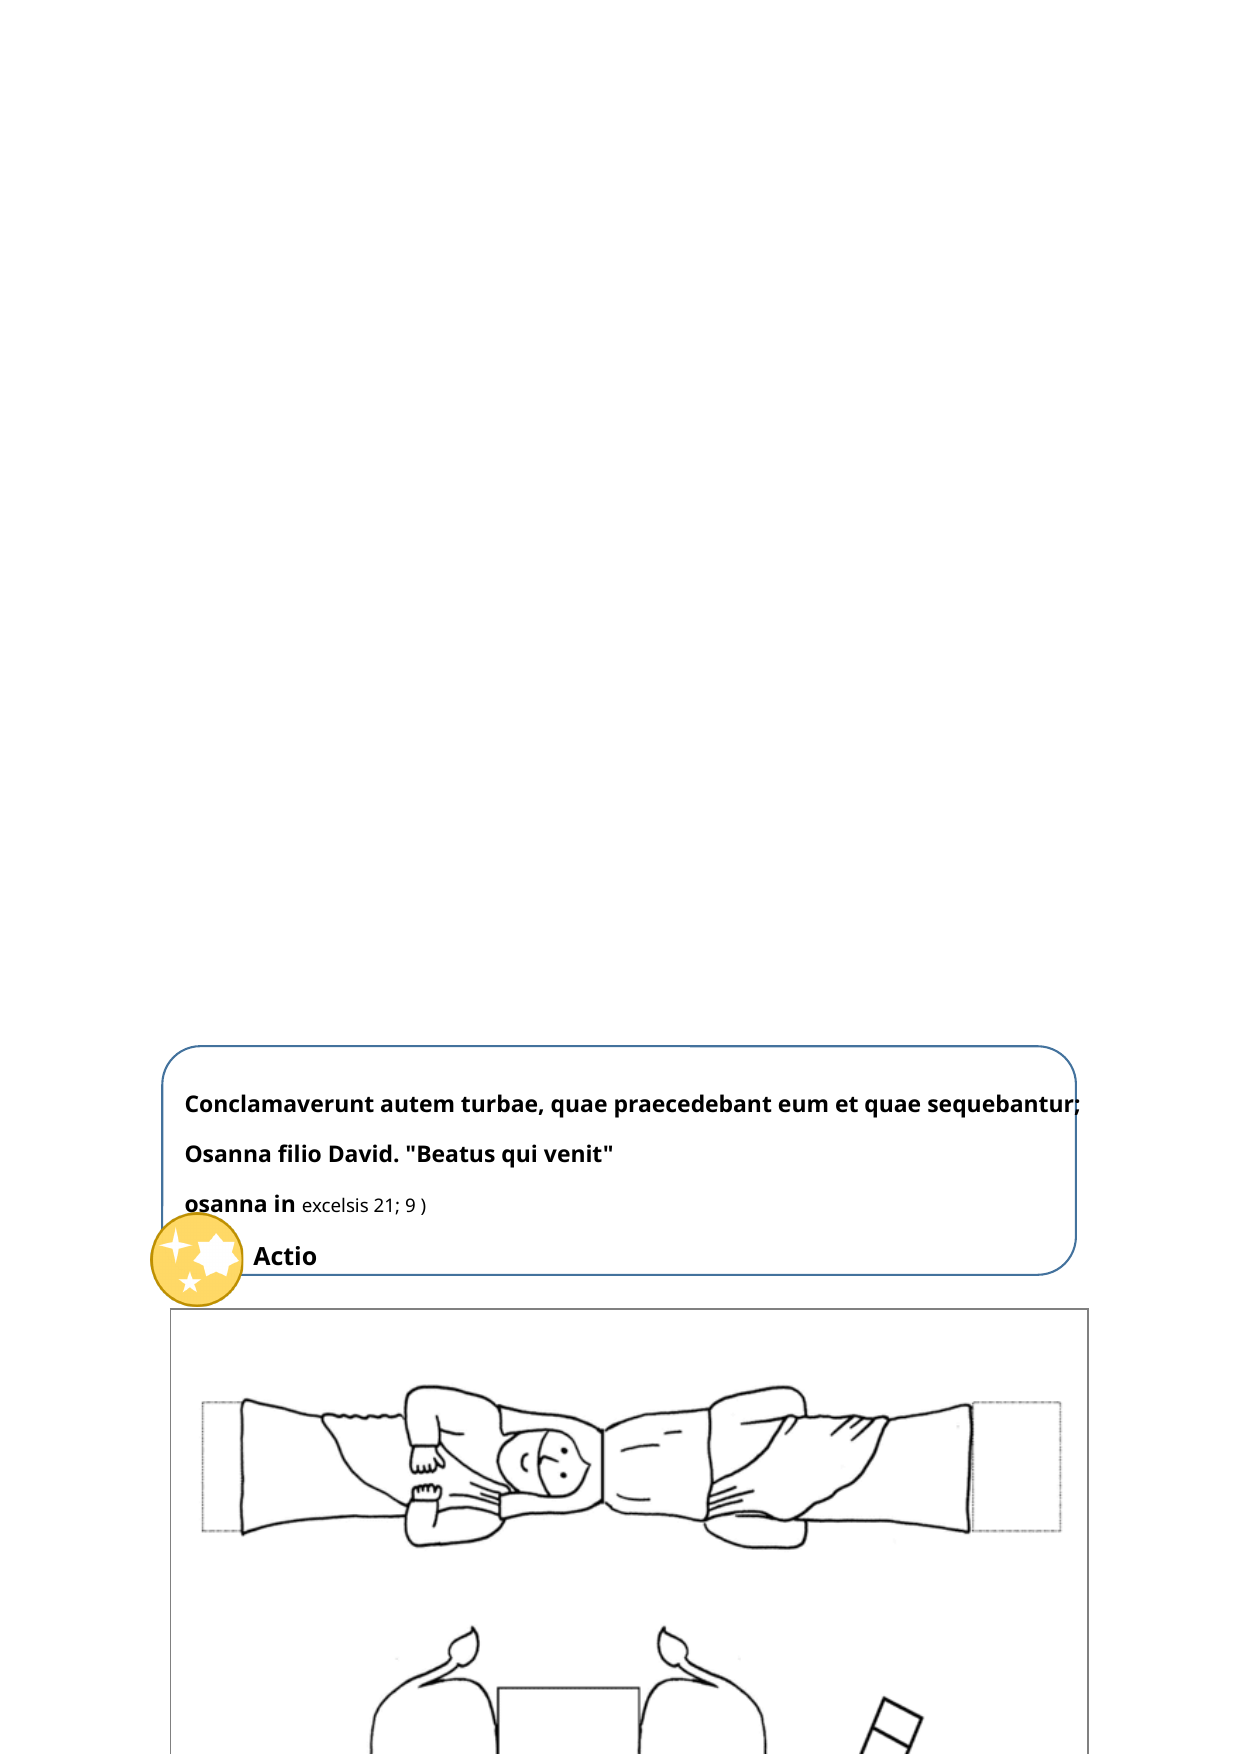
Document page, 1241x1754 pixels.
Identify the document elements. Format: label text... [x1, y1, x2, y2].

text Conclamaverunt autem turbae, quae praecedebant eum et quae sequebantur; [150, 1088, 1090, 1119]
picture [150, 1212, 244, 1307]
text Actio [244, 1239, 1090, 1273]
text osanna in excelsis 21; 9 ) [150, 1188, 1090, 1220]
text Osanna filio David. "Beatus qui venit" [150, 1138, 1090, 1169]
picture [171, 1310, 1087, 1754]
